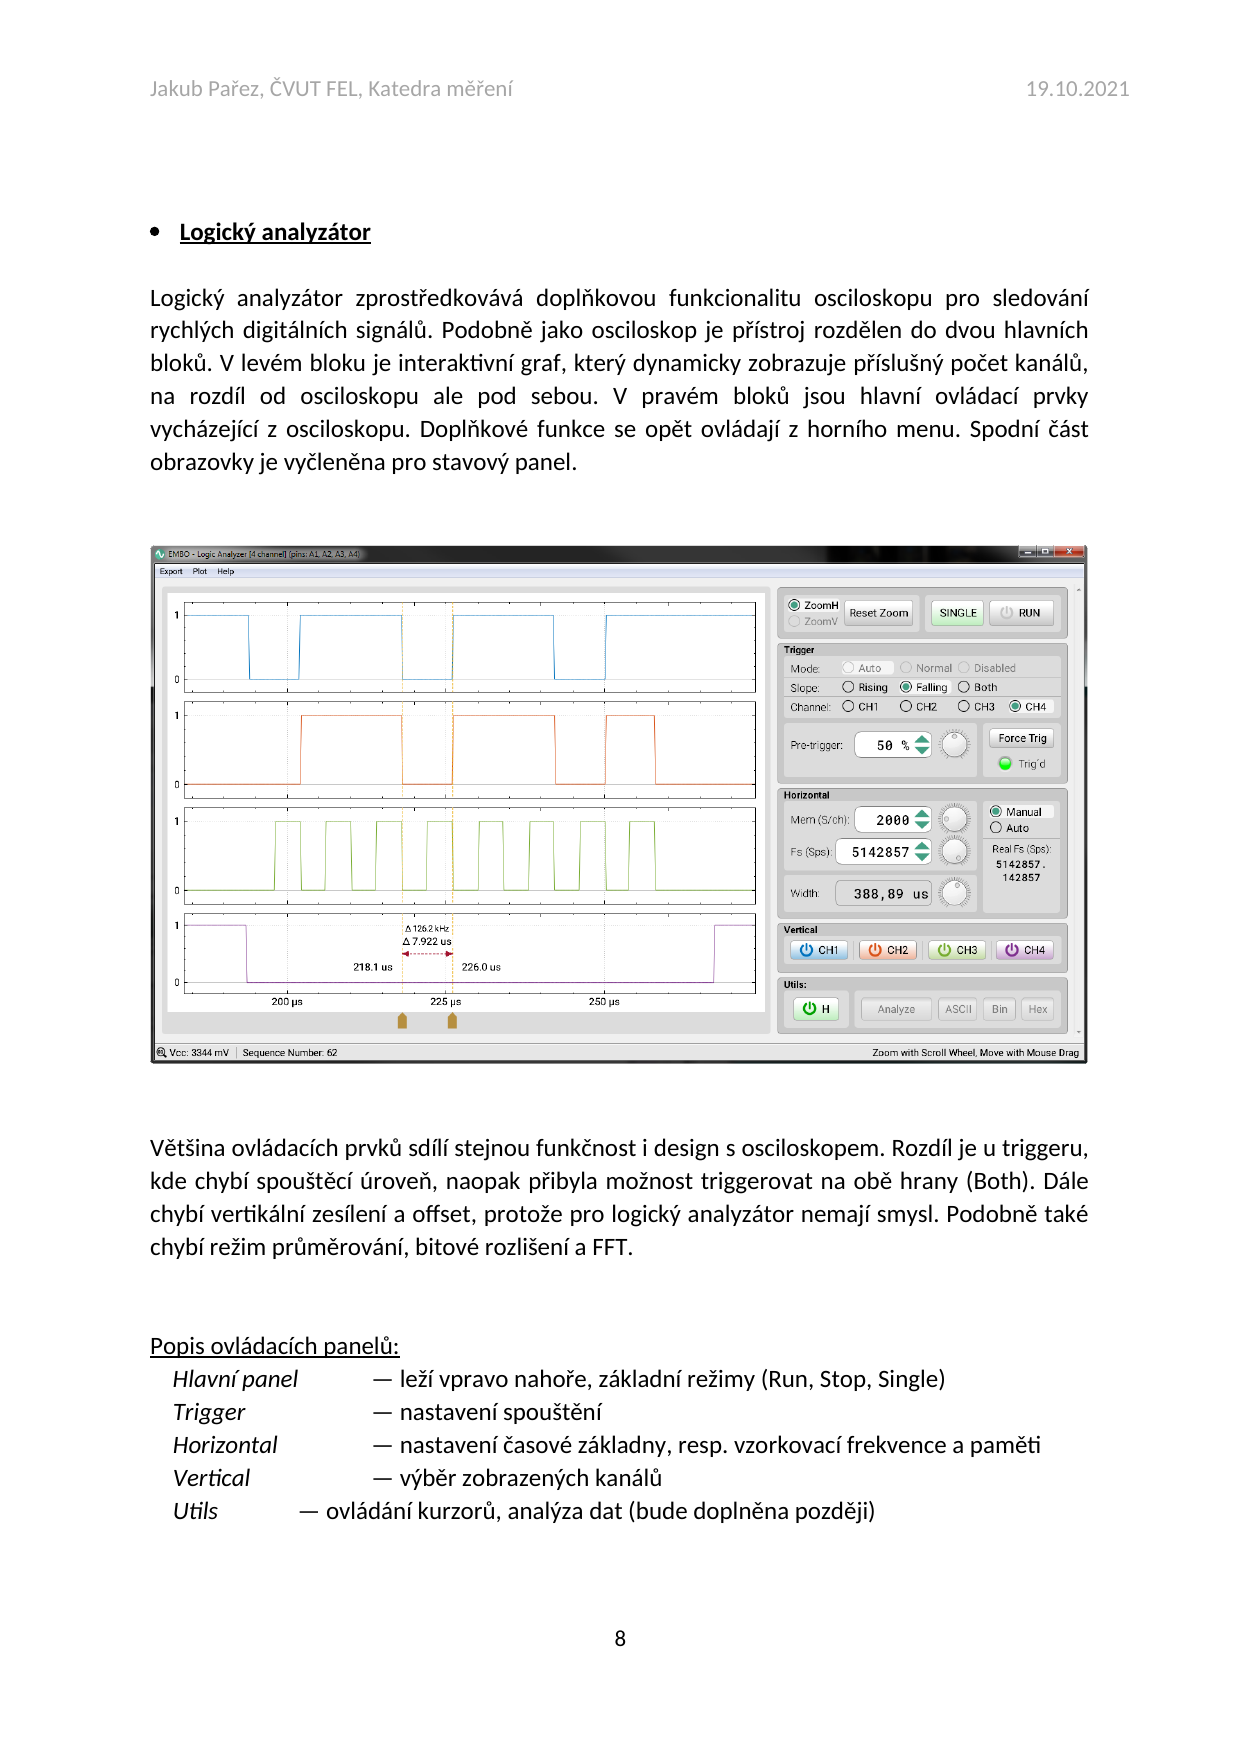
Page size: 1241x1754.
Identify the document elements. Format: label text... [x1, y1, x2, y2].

text Trigger — nastavení spouštění [150, 1396, 1090, 1427]
text Popis ovládacích panelů: [150, 1330, 1090, 1361]
list Logický analyzátor [150, 216, 1090, 246]
text Vertical — výběr zobrazených kanálů [150, 1462, 1090, 1492]
text Logický analyzátor zprostředkovává doplňkovou funkcionalitu osciloskopu pro sledování rychlých digitálních signálů. Podobně jako osciloskop je přístroj rozdělen do dvou hlavních bloků. V levém bloku je interaktivní graf, který dynamicky zobrazuje příslušný počet kanálů, na rozdíl od osciloskopu ale pod sebou. V pravém bloků jsou hlavní ovládací prvky vycházející z osciloskopu. Doplňkové funkce se opět ovládají z horního menu. Spodní část obrazovky je vyčleněna pro stavový panel. [150, 282, 1090, 477]
text Hlavní panel — leží vpravo nahoře, základní režimy (Run, Stop, Single) [150, 1363, 1090, 1394]
text Většina ovládacích prvků sdílí stejnou funkčnost i design s osciloskopem. Rozdíl je u triggeru, kde chybí spouštěcí úroveň, naopak přibyla možnost triggerovat na obě hrany (Both). Dále chybí vertikální zesílení a offset, protože pro logický analyzátor nemají smysl. Podobně také chybí režim průměrování, bitové rozlišení a FFT. [150, 1132, 1090, 1262]
text Utils — ovládání kurzorů, analýza dat (bude doplněna později) [150, 1495, 1090, 1525]
picture [150, 545, 1088, 1064]
text Horizontal — nastavení časové základny, resp. vzorkovací frekvence a paměti [150, 1429, 1090, 1459]
